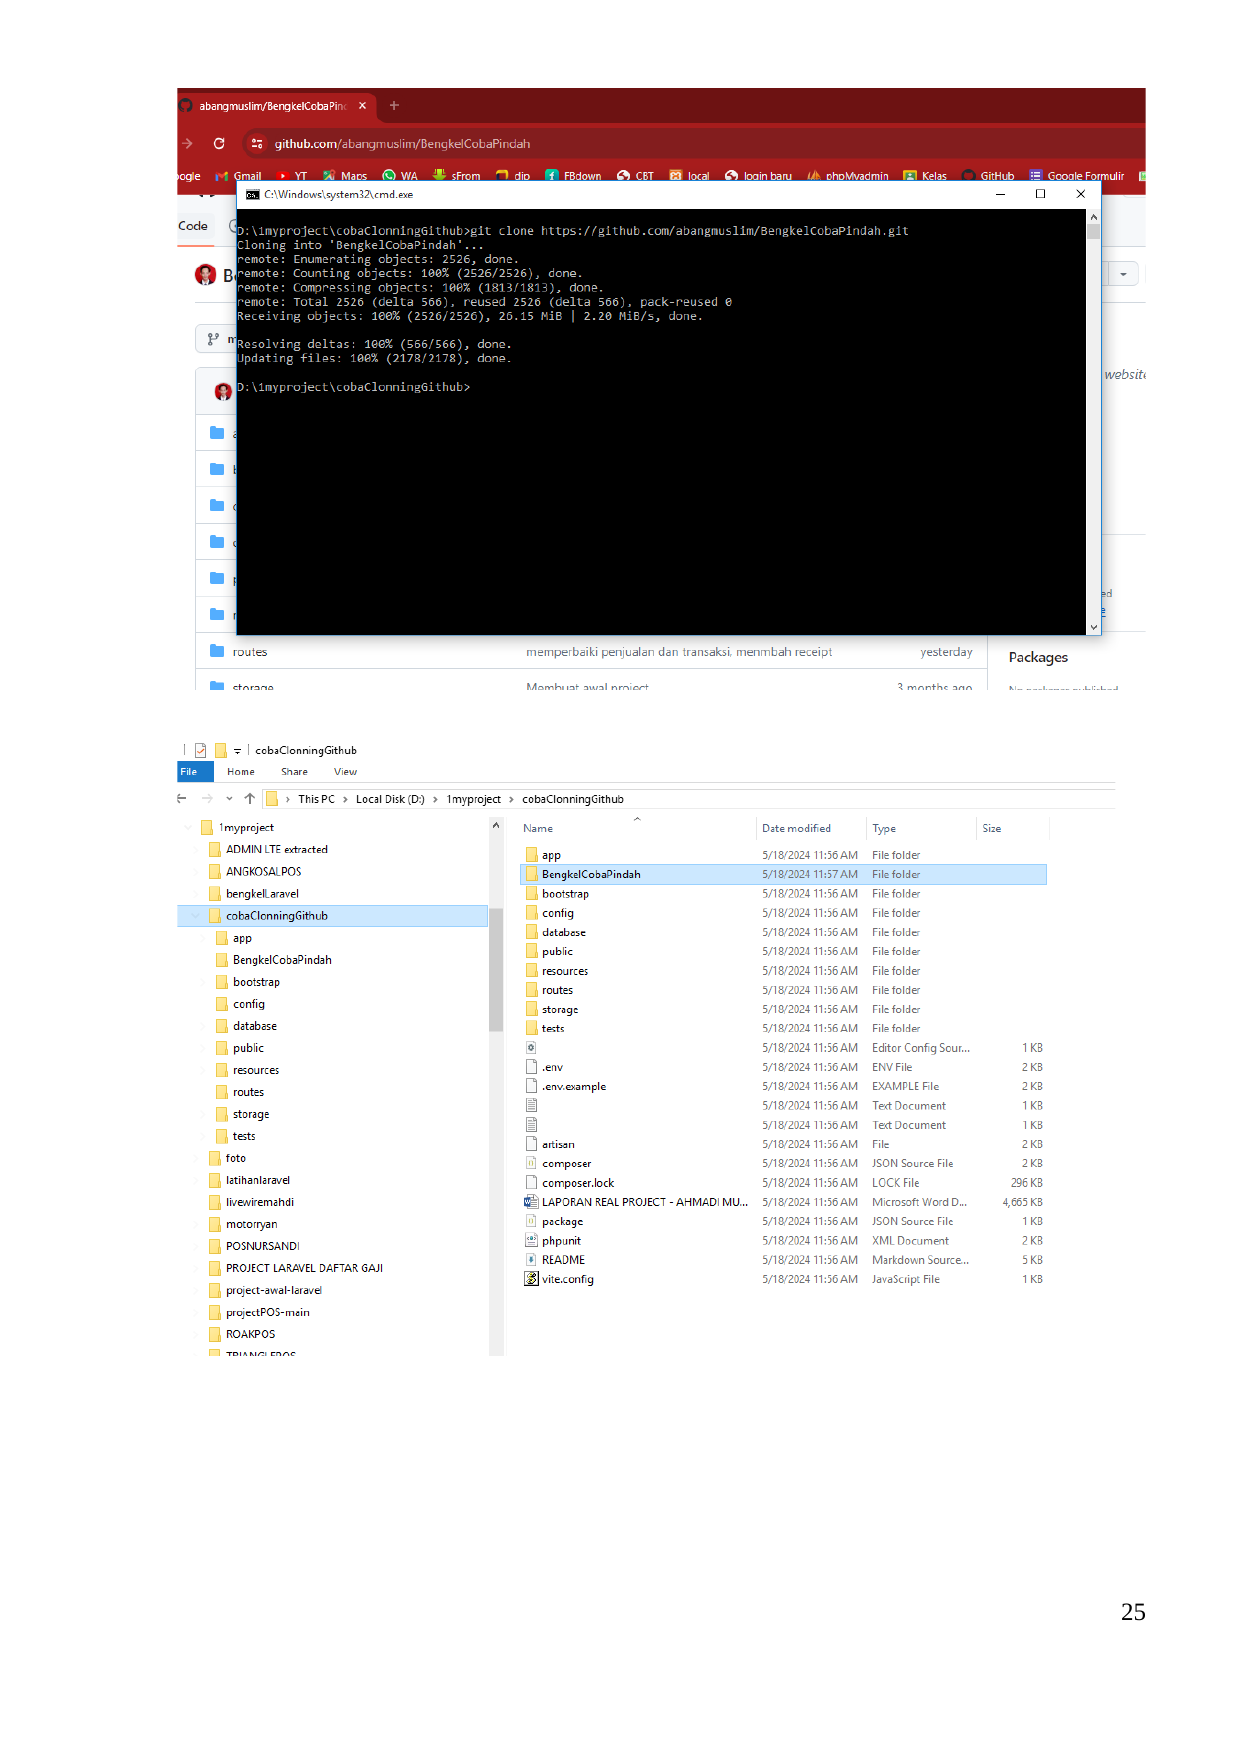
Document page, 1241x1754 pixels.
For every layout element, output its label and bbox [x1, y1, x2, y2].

picture [177, 88, 1146, 690]
picture [177, 742, 1116, 1356]
